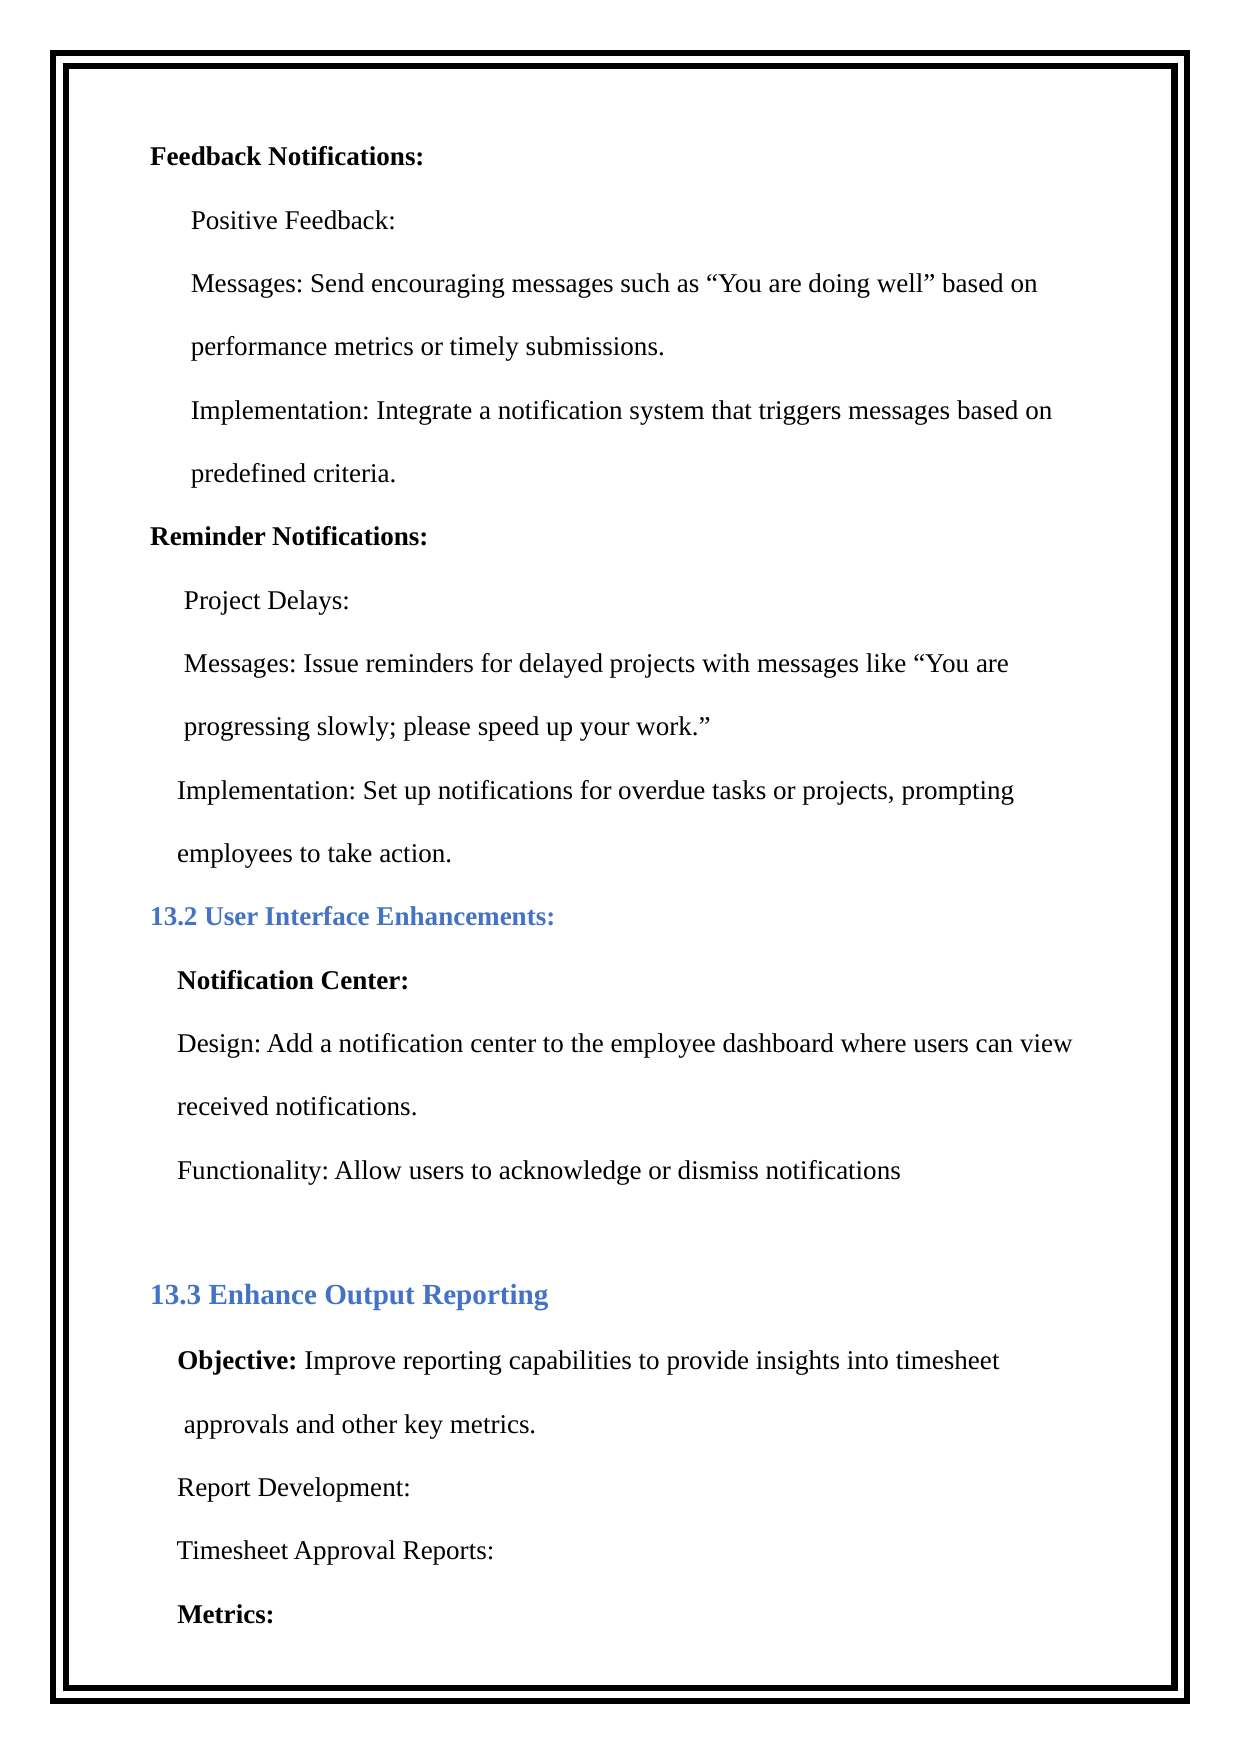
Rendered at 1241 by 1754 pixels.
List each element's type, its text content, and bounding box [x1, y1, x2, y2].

text 13.2 User Interface Enhancements: [150, 901, 1090, 932]
text Project Delays: [150, 584, 1090, 615]
text Functionality: Allow users to acknowledge or dismiss notifications [150, 1154, 1090, 1185]
text Messages: Issue reminders for delayed projects with messages like “You are [150, 647, 1090, 678]
text Report Development: [150, 1471, 1090, 1502]
text Messages: Send encouraging messages such as “You are doing well” based on [150, 267, 1090, 298]
text predefined criteria. [150, 457, 1090, 488]
text progressing slowly; please speed up your work.” [150, 711, 1090, 742]
text Positive Feedback: [150, 204, 1090, 235]
text Design: Add a notification center to the employee dashboard where users can view [150, 1027, 1090, 1058]
text Feedback Notifications: [150, 141, 1090, 172]
text performance metrics or timely submissions. [150, 331, 1090, 362]
text Objective: Improve reporting capabilities to provide insights into timesheet [150, 1344, 1090, 1376]
text employees to take action. [150, 837, 1090, 868]
text approvals and other key metrics. [150, 1408, 1090, 1439]
text 13.3 Enhance Output Reporting [150, 1277, 1090, 1311]
text Notification Center: [150, 964, 1090, 995]
text received notifications. [150, 1091, 1090, 1122]
text Timesheet Approval Reports: [150, 1534, 1090, 1566]
text Metrics: [150, 1598, 1090, 1629]
text Implementation: Integrate a notification system that triggers messages based on [150, 394, 1090, 425]
text Reminder Notifications: [150, 521, 1090, 552]
text Implementation: Set up notifications for overdue tasks or projects, prompting [150, 774, 1090, 805]
